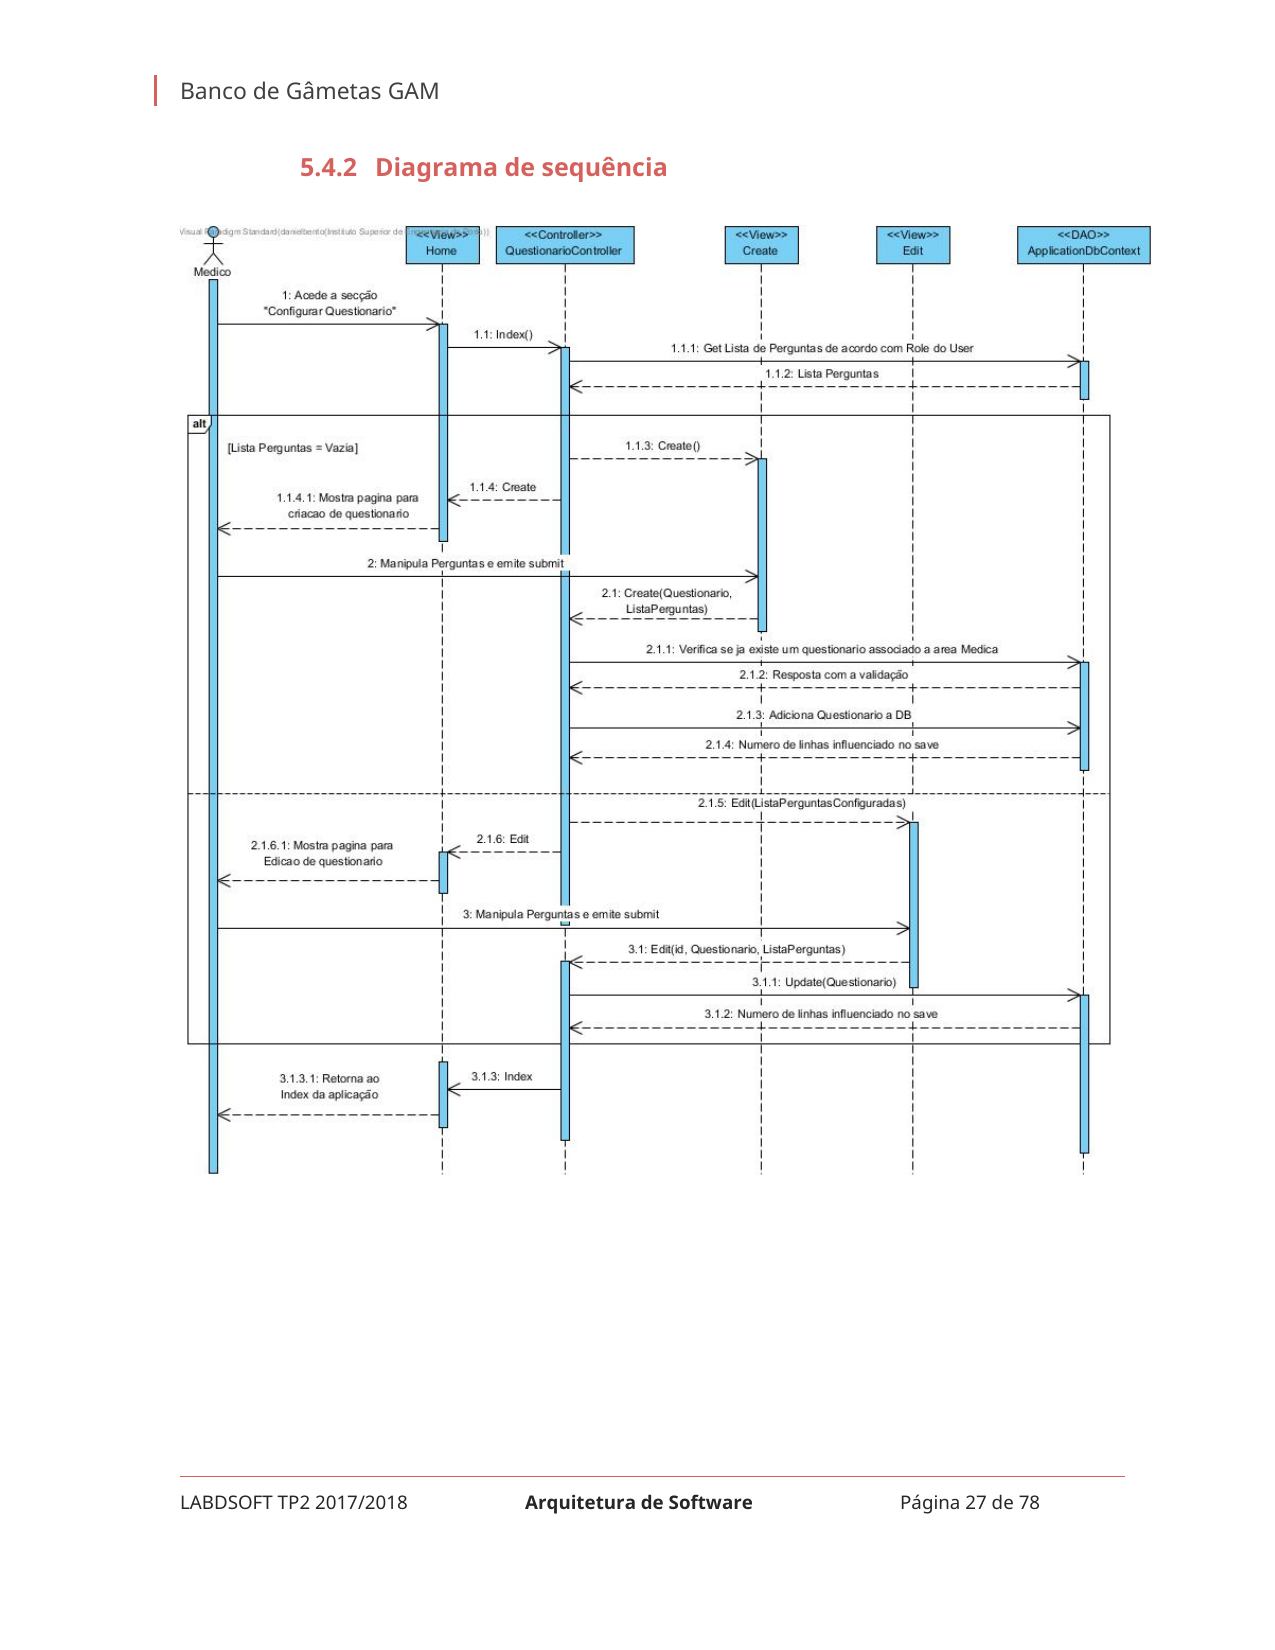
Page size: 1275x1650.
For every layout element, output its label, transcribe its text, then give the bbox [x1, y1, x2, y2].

subtitle Diagrama de sequência [300, 150, 1125, 184]
picture [179, 225, 1151, 1175]
